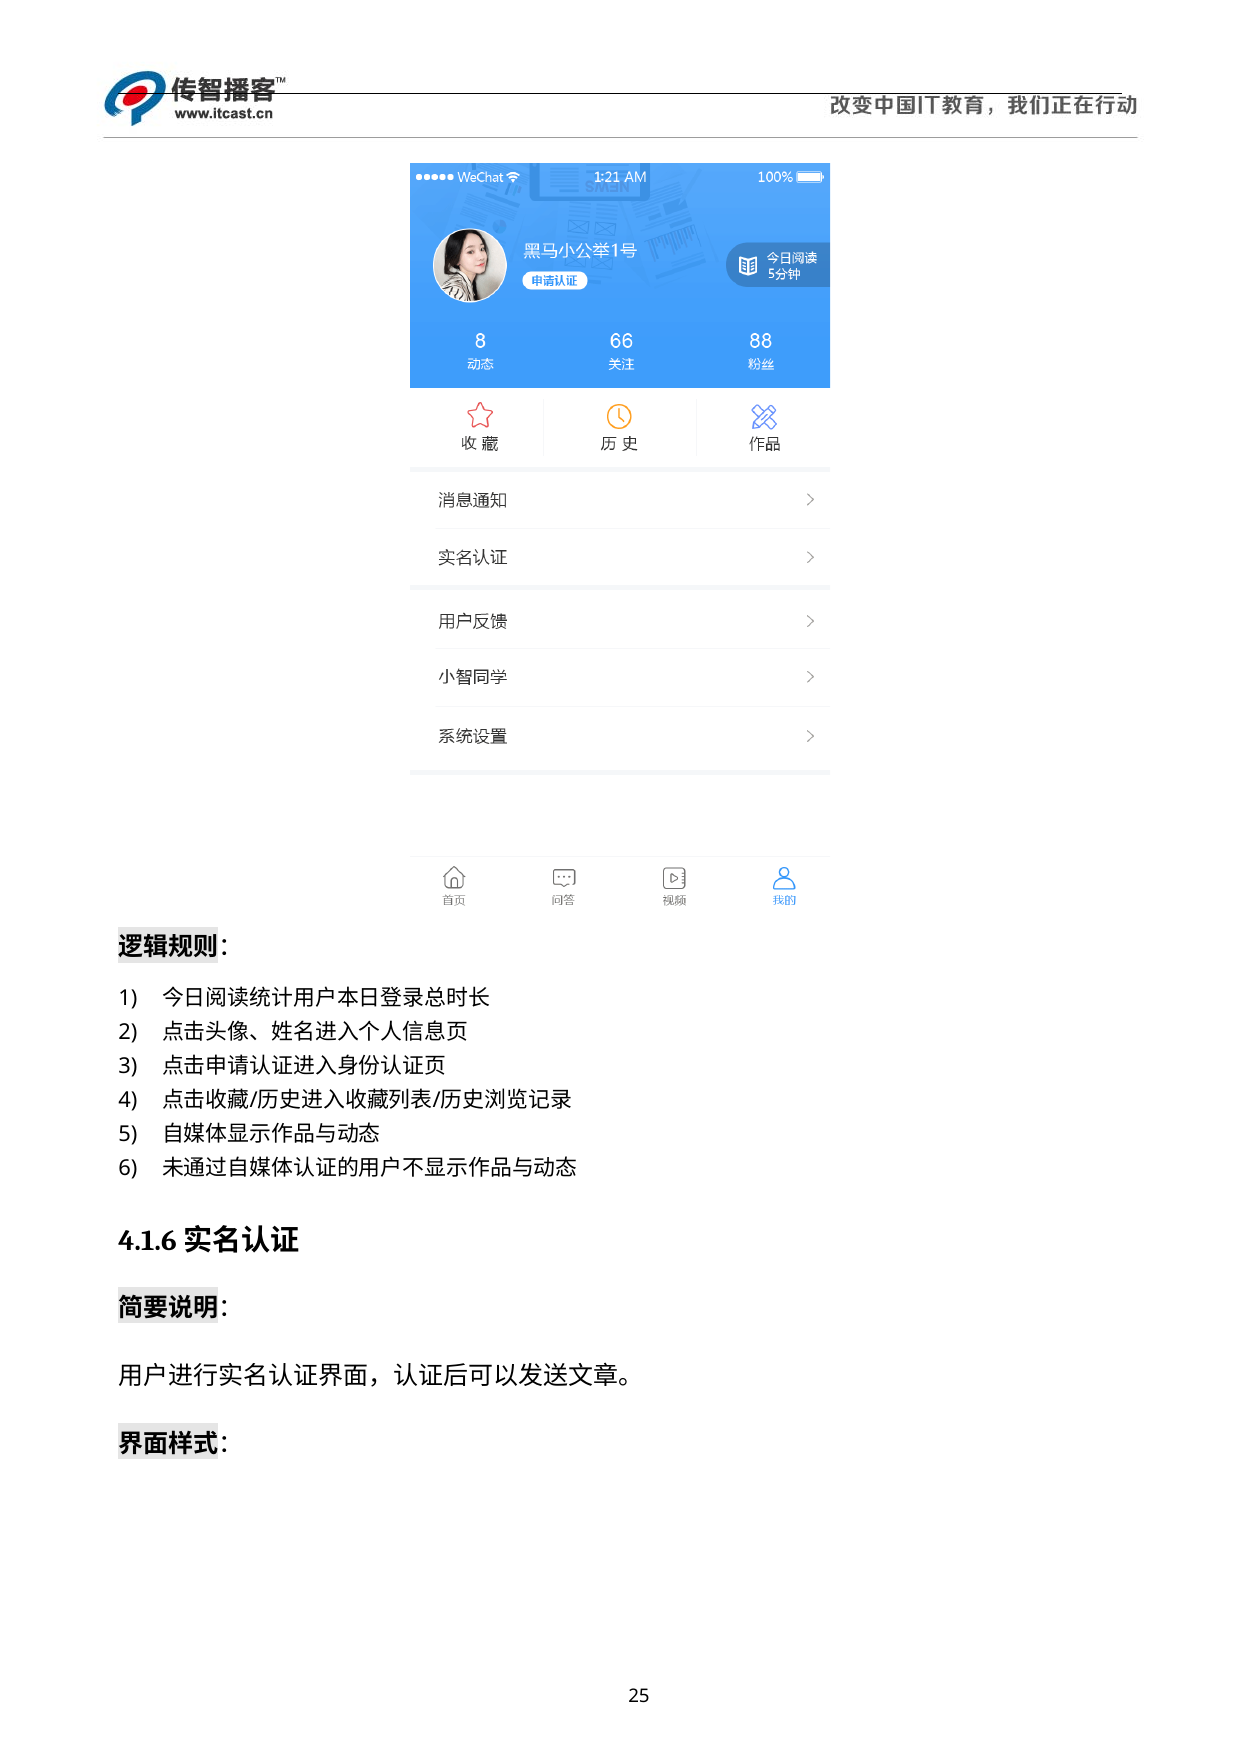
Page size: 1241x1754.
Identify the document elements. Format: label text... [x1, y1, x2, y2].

list 点击收藏/历史进入收藏列表/历史浏览记录 [118, 1081, 1122, 1115]
text 简要说明： [118, 1271, 1122, 1339]
picture [410, 163, 830, 911]
list 今日阅读统计用户本日登录总时长 [118, 979, 1122, 1013]
text 界面样式： [118, 1407, 1122, 1475]
subtitle 4.1.6 实名认证 [118, 1203, 1122, 1271]
text 逻辑规则： [118, 911, 1122, 979]
list 自媒体显示作品与动态 [118, 1115, 1122, 1149]
list 点击头像、姓名进入个人信息页 [118, 1013, 1122, 1047]
list 未通过自媒体认证的用户不显示作品与动态 [118, 1149, 1122, 1183]
list 点击申请认证进入身份认证页 [118, 1047, 1122, 1081]
text 用户进行实名认证界面，认证后可以发送文章。 [118, 1339, 1122, 1407]
picture [1, 0, 1239, 146]
